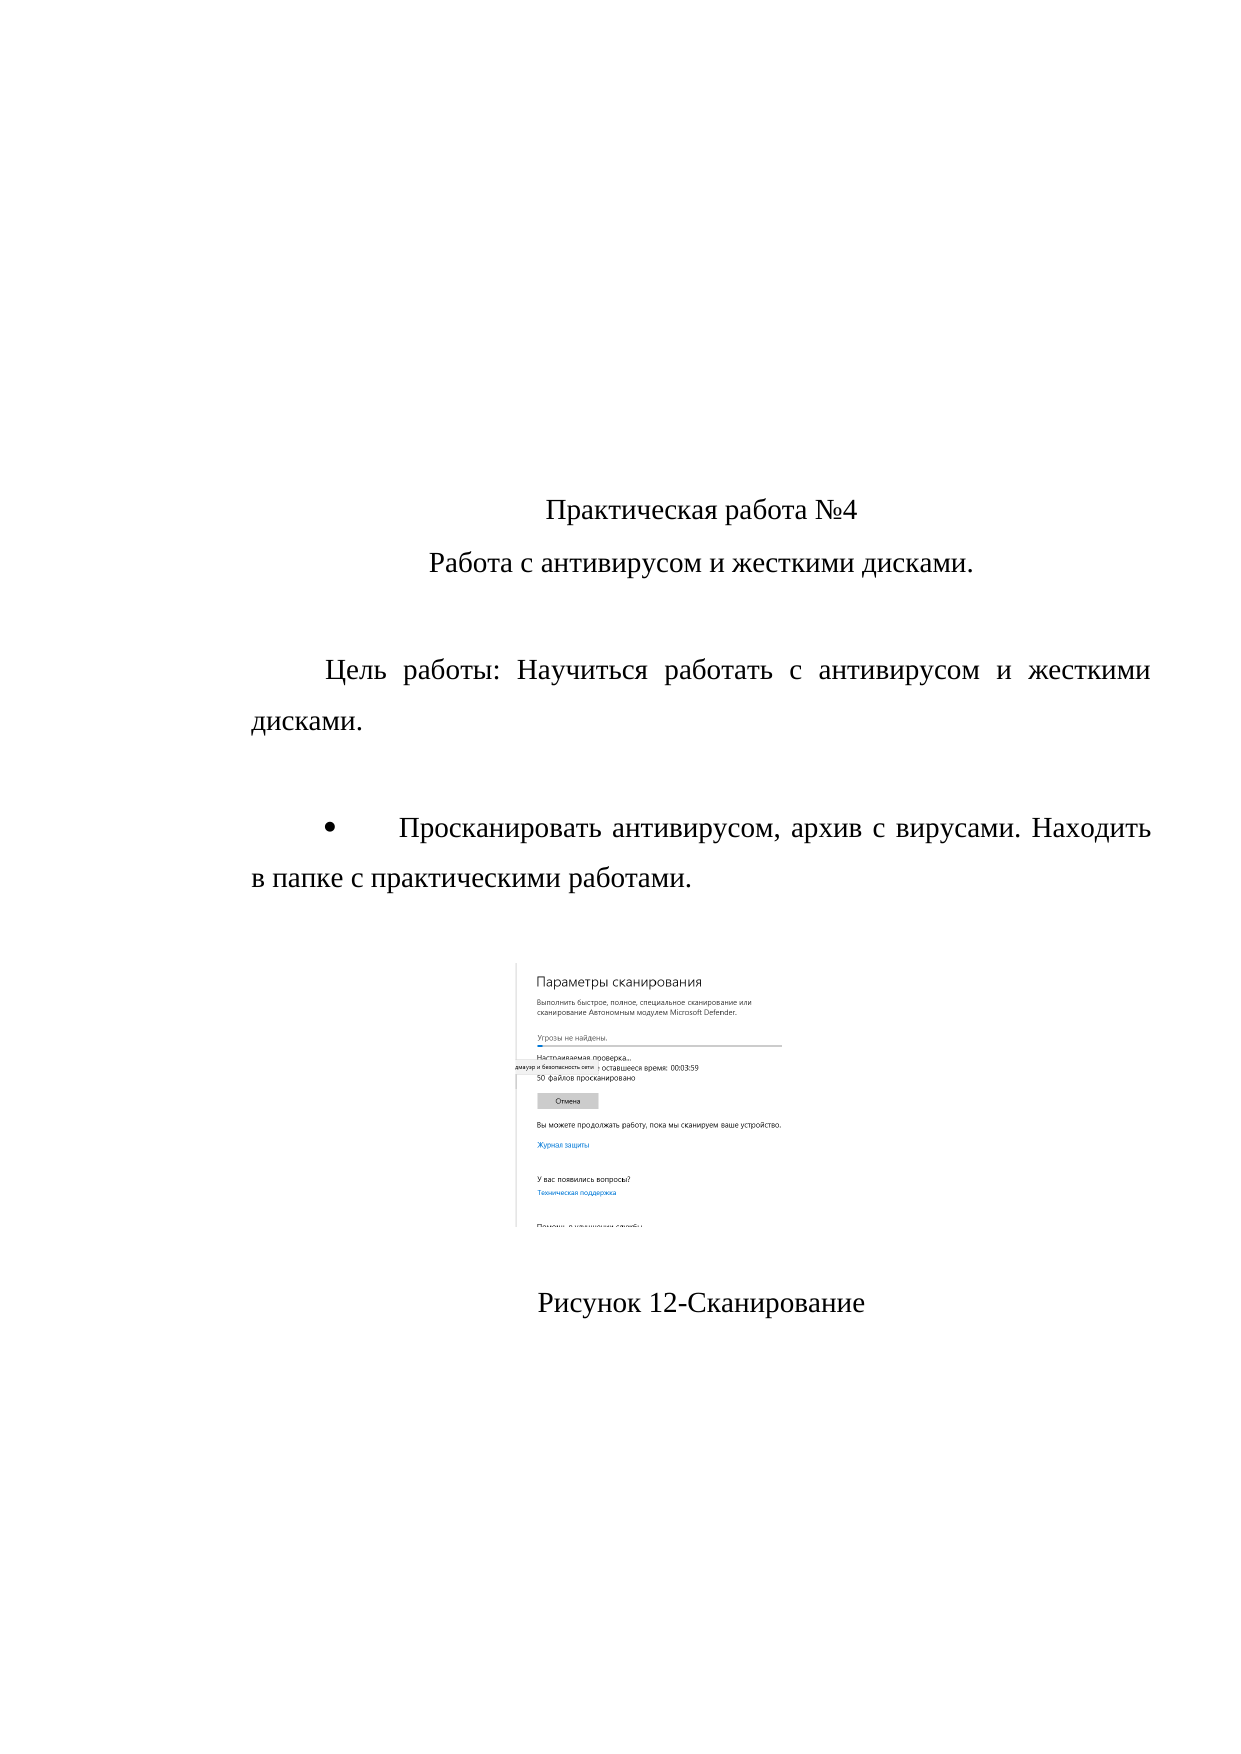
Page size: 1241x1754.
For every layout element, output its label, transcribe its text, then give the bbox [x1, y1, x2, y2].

text Работа с антивирусом и жесткими дисками. [251, 546, 1152, 579]
picture [515, 963, 888, 1227]
text Рисунок 12-Сканирование [251, 1285, 1152, 1318]
list Просканировать антивирусом, архив с вирусами. Находить в папке с практическими работами. [251, 810, 1152, 894]
text Цель работы: Научиться работать с антивирусом и жесткими дисками. [251, 652, 1152, 736]
subtitle Практическая работа №4 [251, 492, 1152, 526]
